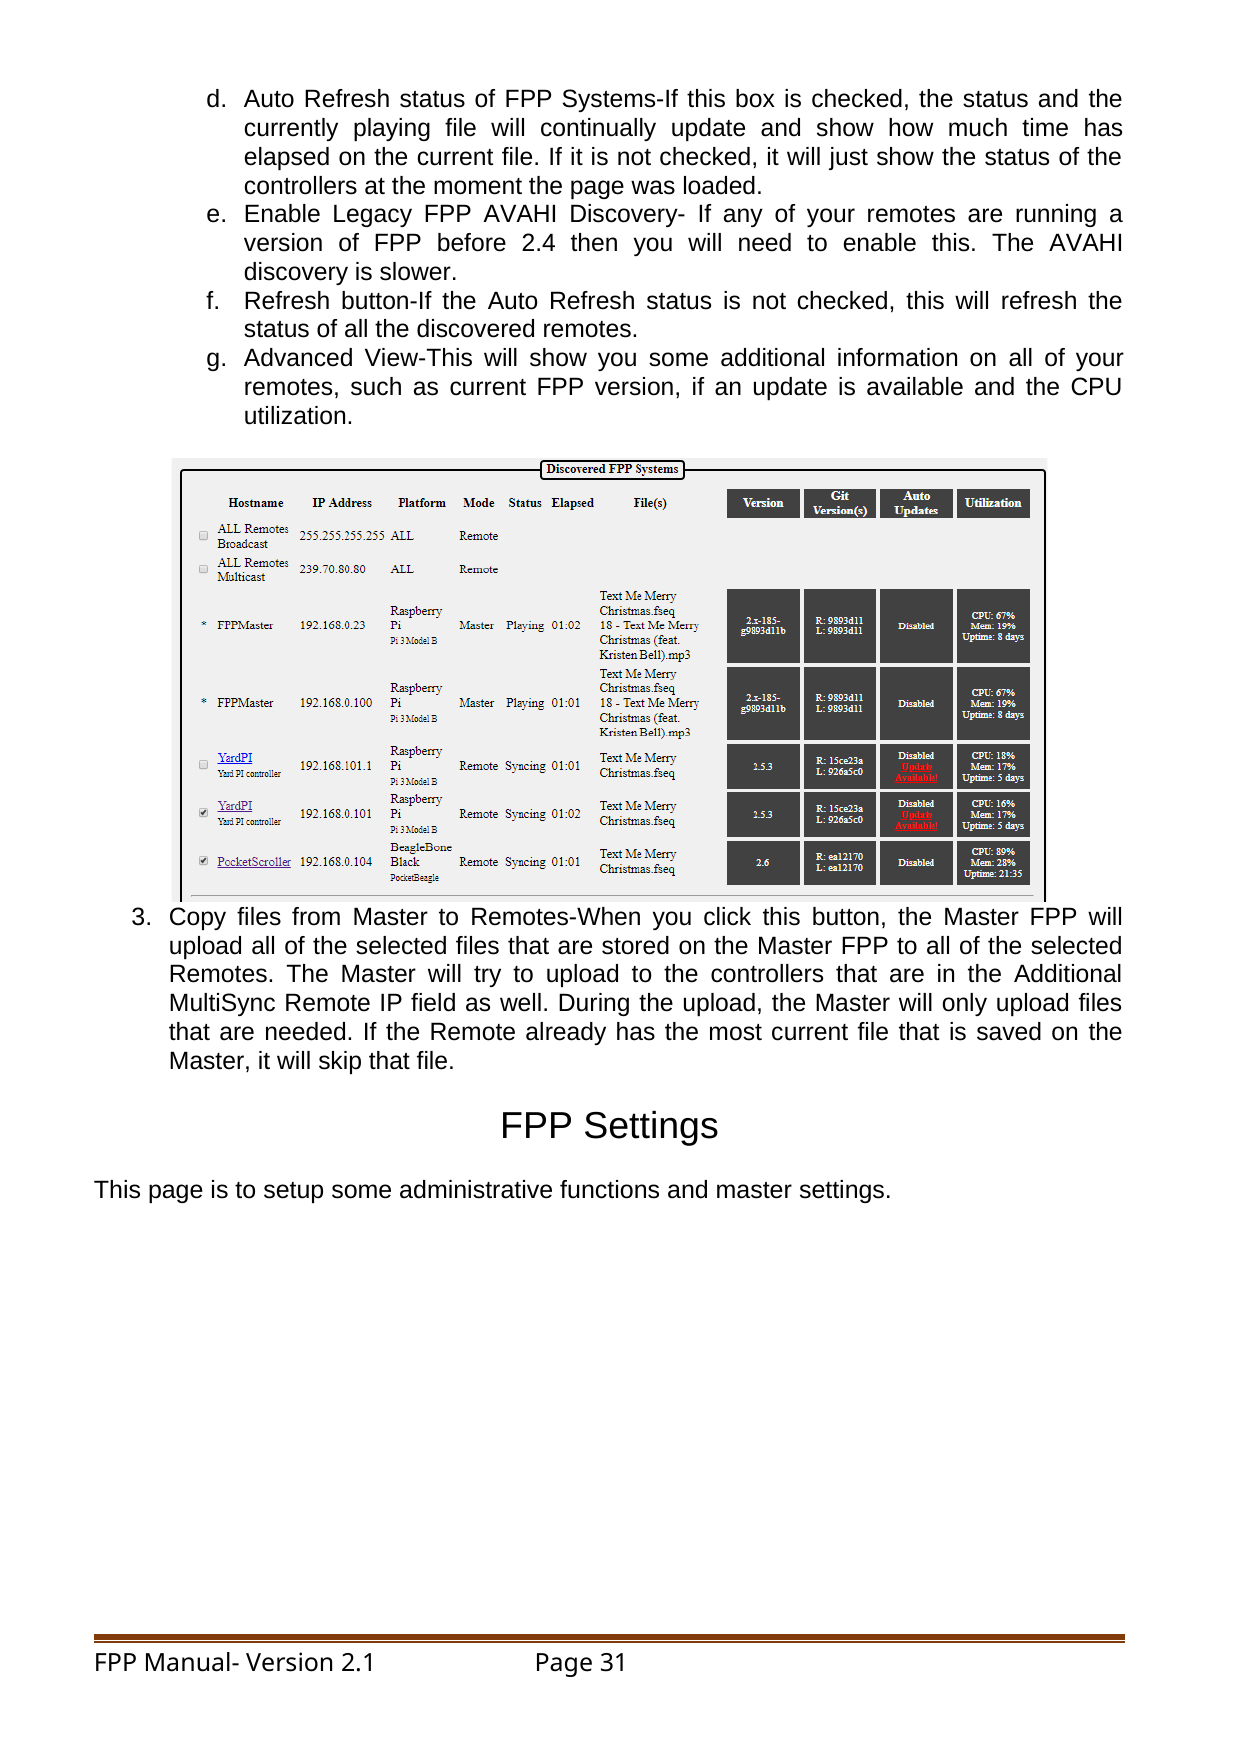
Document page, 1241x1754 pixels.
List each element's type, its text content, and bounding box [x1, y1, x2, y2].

list Copy files from Master to Remotes-When you click this button, the Master FPP will upload all of the selected files that are stored on the Master FPP to all of the selected Remotes. The Master will try to upload to the controllers that are in the Additional MultiSync Remote IP field as well. During the upload, the Master will only upload files that are needed. If the Remote already has the most current file that is saved on the Master, it will skip that file. [131, 902, 1125, 1074]
list Refresh button-If the Auto Refresh status is not checked, this will refresh the status of all the discovered remotes. [206, 286, 1125, 343]
list Advanced View-This will show you some additional information on all of your remotes, such as current FPP version, if an update is available and the CPU utilization. [206, 343, 1125, 429]
list Auto Refresh status of FPP Systems-If this box is checked, the status and the currently playing file will continually update and show how much time has elapsed on the current file. If it is not checked, it will just show the status of the controllers at the moment the page was loaded. [206, 84, 1125, 199]
subtitle FPP Settings [94, 1103, 1125, 1146]
text This page is to setup some administrative functions and master settings. [94, 1175, 1125, 1204]
list Enable Legacy FPP AVAHI Discovery- If any of your remotes are running a version of FPP before 2.4 then you will need to enable this. The AVAHI discovery is slower. [206, 199, 1125, 286]
picture [171, 458, 1048, 902]
